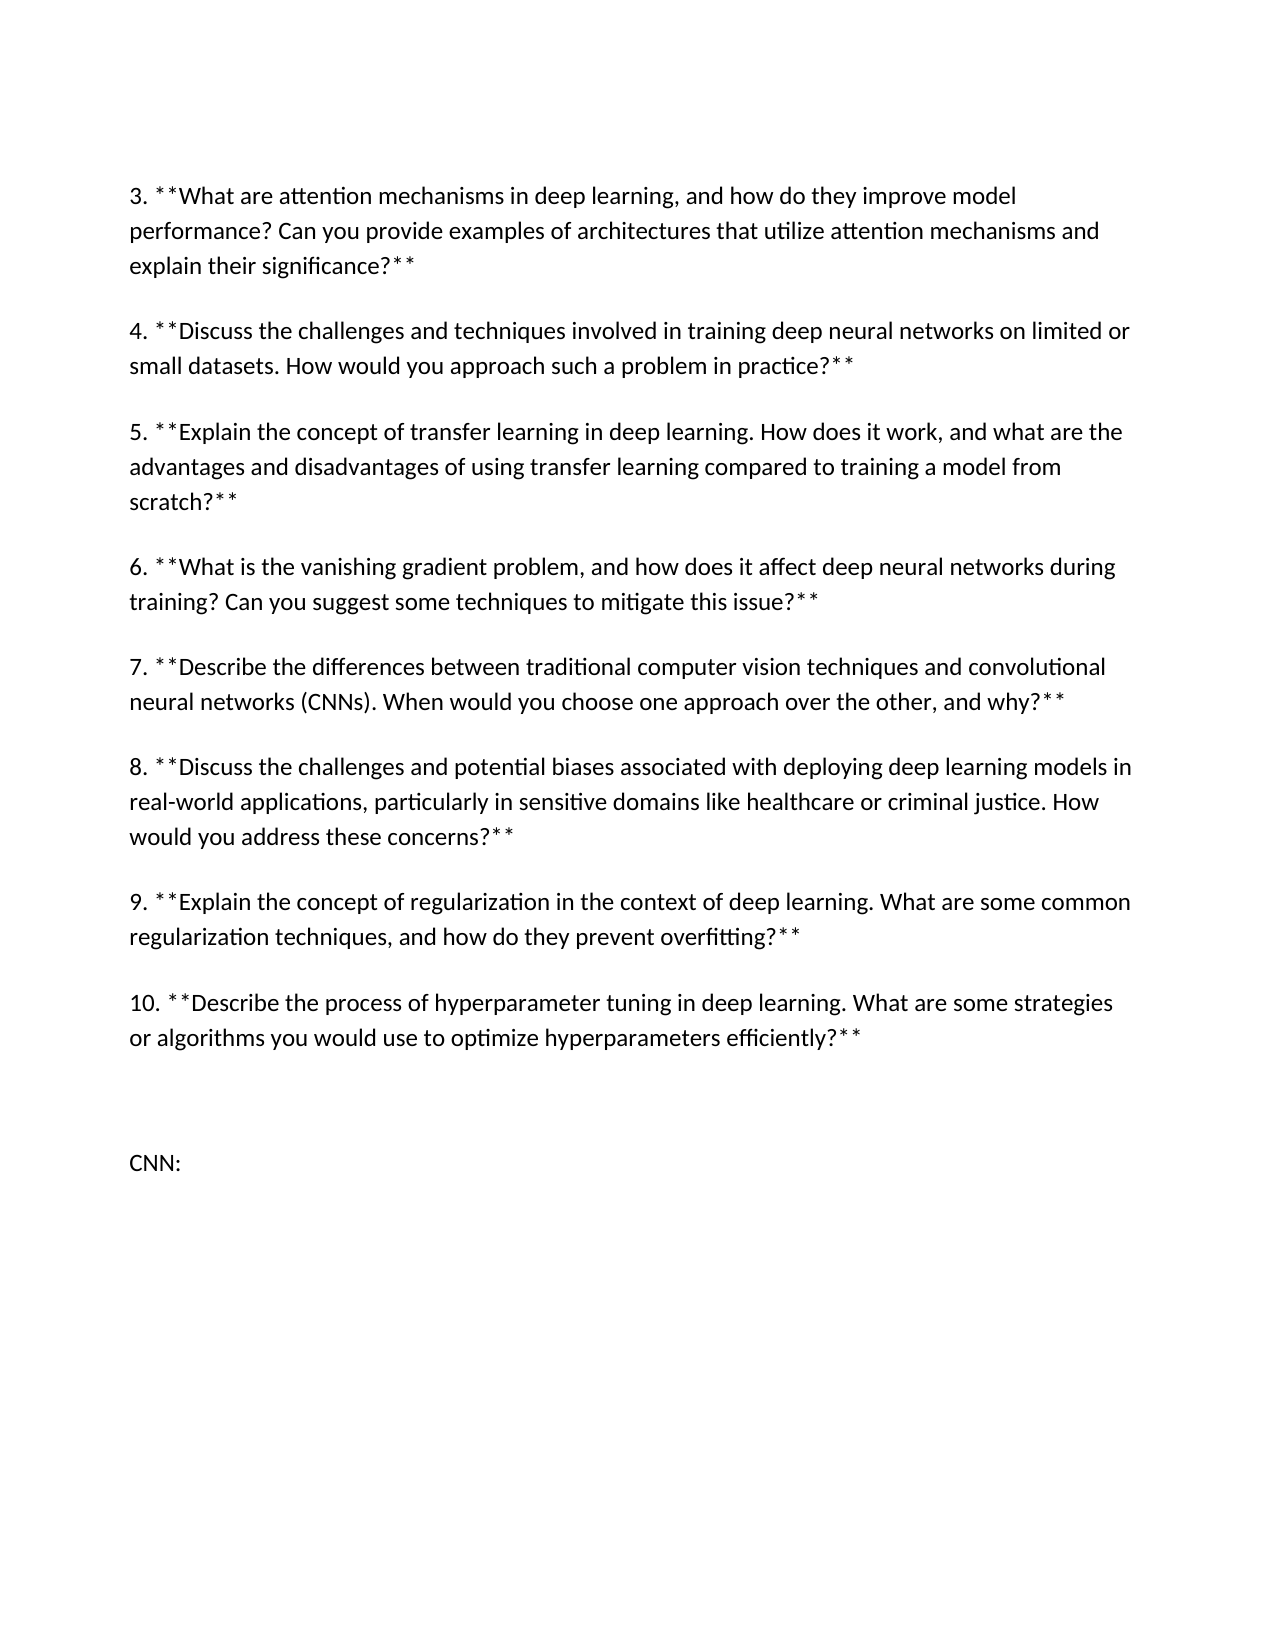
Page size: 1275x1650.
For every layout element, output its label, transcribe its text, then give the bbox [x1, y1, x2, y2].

text 7. **Describe the differences between traditional computer vision techniques and convolutional neural networks (CNNs). When would you choose one approach over the other, and why?** [129, 651, 1133, 717]
text 10. **Describe the process of hyperparameter tuning in deep learning. What are some strategies or algorithms you would use to optimize hyperparameters efficiently?** [129, 987, 1133, 1052]
text 3. **What are attention mechanisms in deep learning, and how do they improve model performance? Can you provide examples of architectures that utilize attention mechanisms and explain their significance?** [129, 180, 1133, 281]
text 8. **Discuss the challenges and potential biases associated with deploying deep learning models in real-world applications, particularly in sensitive domains like healthcare or criminal justice. How would you address these concerns?** [129, 751, 1133, 852]
text 4. **Discuss the challenges and techniques involved in training deep neural networks on limited or small datasets. How would you approach such a problem in practice?** [129, 315, 1133, 381]
text 6. **What is the vanishing gradient problem, and how does it affect deep neural networks during training? Can you suggest some techniques to mitigate this issue?** [129, 551, 1133, 616]
text 9. **Explain the concept of regularization in the context of deep learning. What are some common regularization techniques, and how do they prevent overfitting?** [129, 886, 1133, 952]
text 5. **Explain the concept of transfer learning in deep learning. How does it work, and what are the advantages and disadvantages of using transfer learning compared to training a model from scratch?** [129, 416, 1133, 516]
text CNN: [129, 1147, 1133, 1178]
